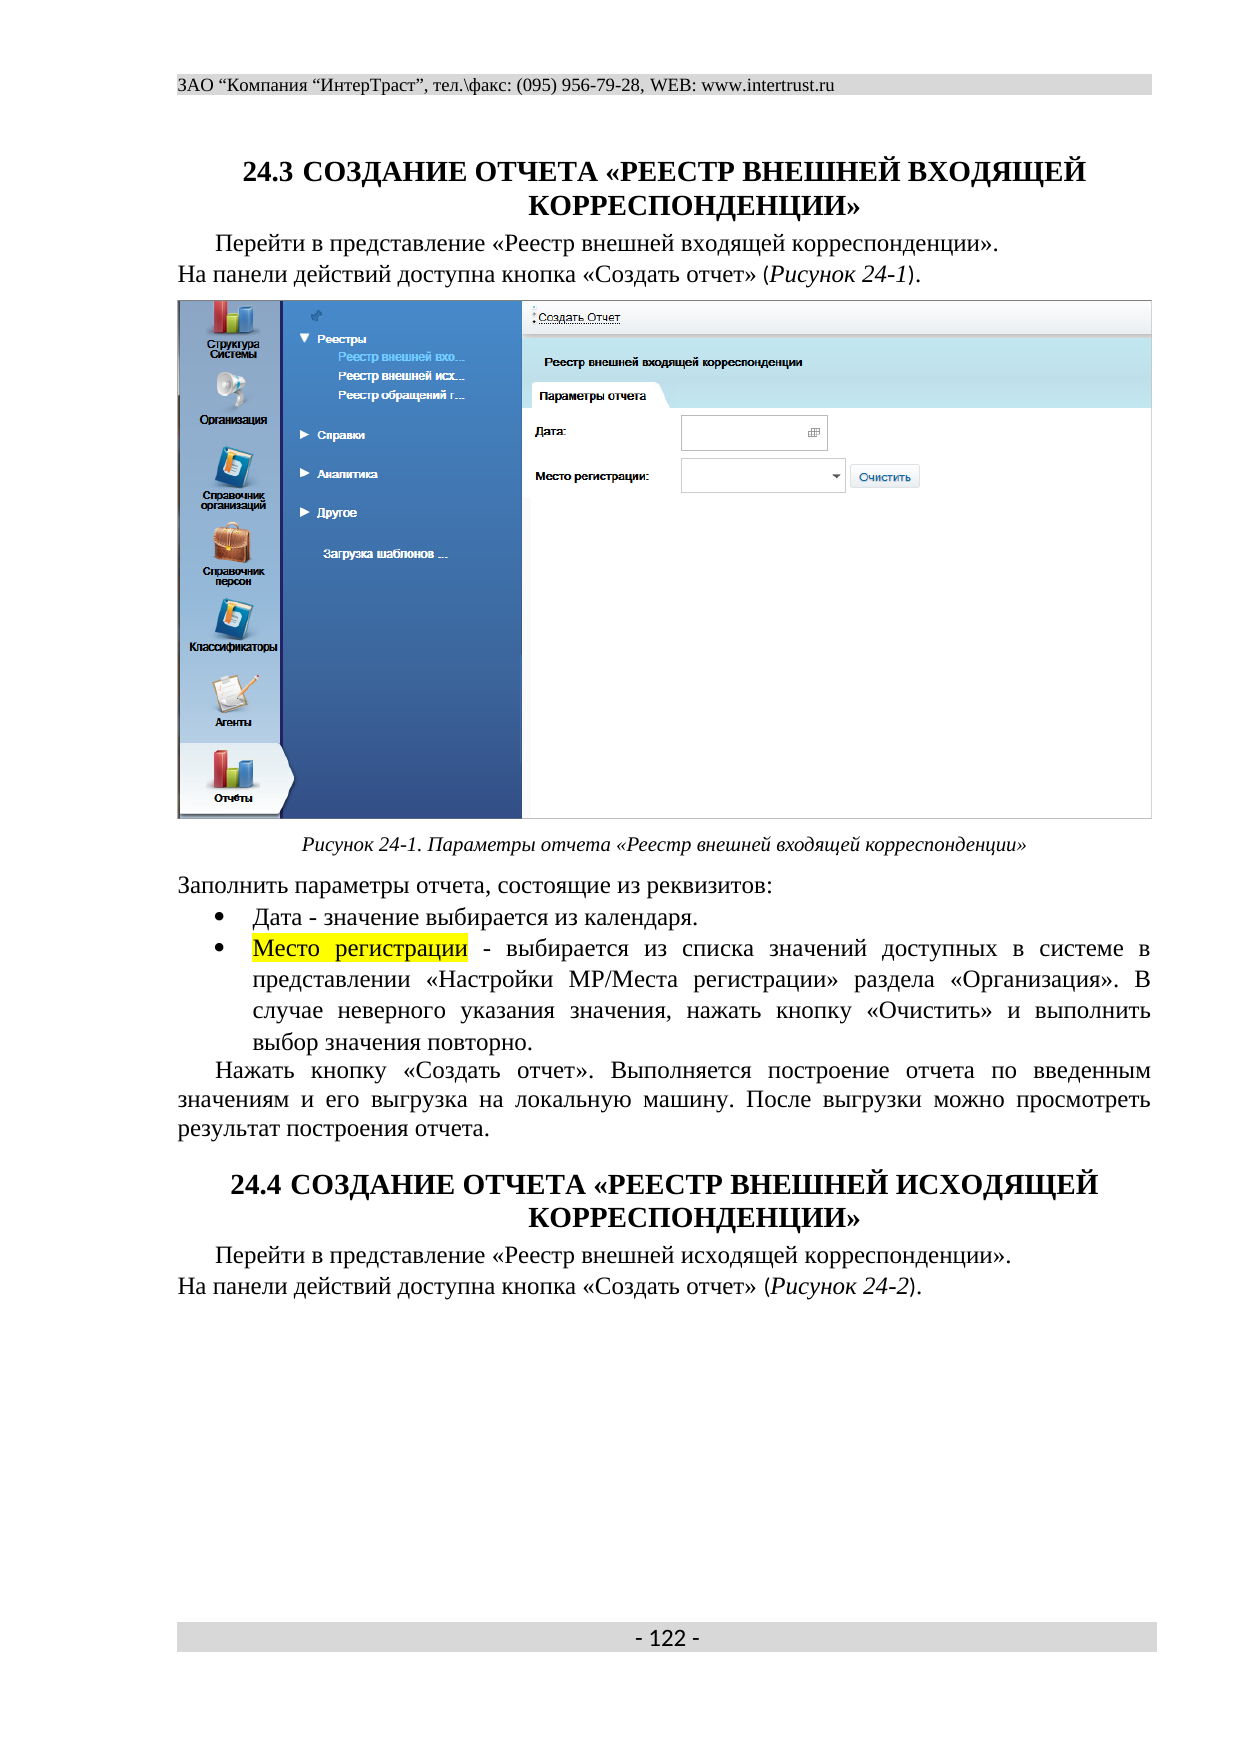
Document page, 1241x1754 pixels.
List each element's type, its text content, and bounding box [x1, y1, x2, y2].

text На панели действий доступна кнопка «Создать отчет» (Рисунок 24-2). [177, 1269, 1152, 1300]
text Рисунок 24-1. Параметры отчета «Реестр внешней входящей корреспонденции» [177, 831, 1152, 856]
text Заполнить параметры отчета, состоящие из реквизитов: [177, 868, 1152, 899]
text На панели действий доступна кнопка «Создать отчет» (Рисунок 24-1). [177, 257, 1152, 288]
text Перейти в представление «Реестр внешней исходящей корреспонденции». [177, 1240, 1152, 1269]
text Перейти в представление «Реестр внешней входящей корреспонденции». [177, 228, 1152, 257]
subtitle Создание отчета «Реестр внешней входящей корреспонденции» [177, 154, 1152, 222]
text Нажать кнопку «Создать отчет». Выполняется построение отчета по введенным значениям и его выгрузка на локальную машину. После выгрузки можно просмотреть результат построения отчета. [177, 1056, 1152, 1142]
list Место регистрации - выбирается из списка значений доступных в системе в представлении «Настройки МР/Места регистрации» раздела «Организация». В случае неверного указания значения, нажать кнопку «Очистить» и выполнить выбор значения повторно. [215, 931, 1152, 1056]
picture [177, 300, 1152, 819]
list Дата - значение выбирается из календаря. [215, 899, 1152, 931]
subtitle Создание отчета «Реестр внешней исходящей корреспонденции» [177, 1167, 1152, 1234]
